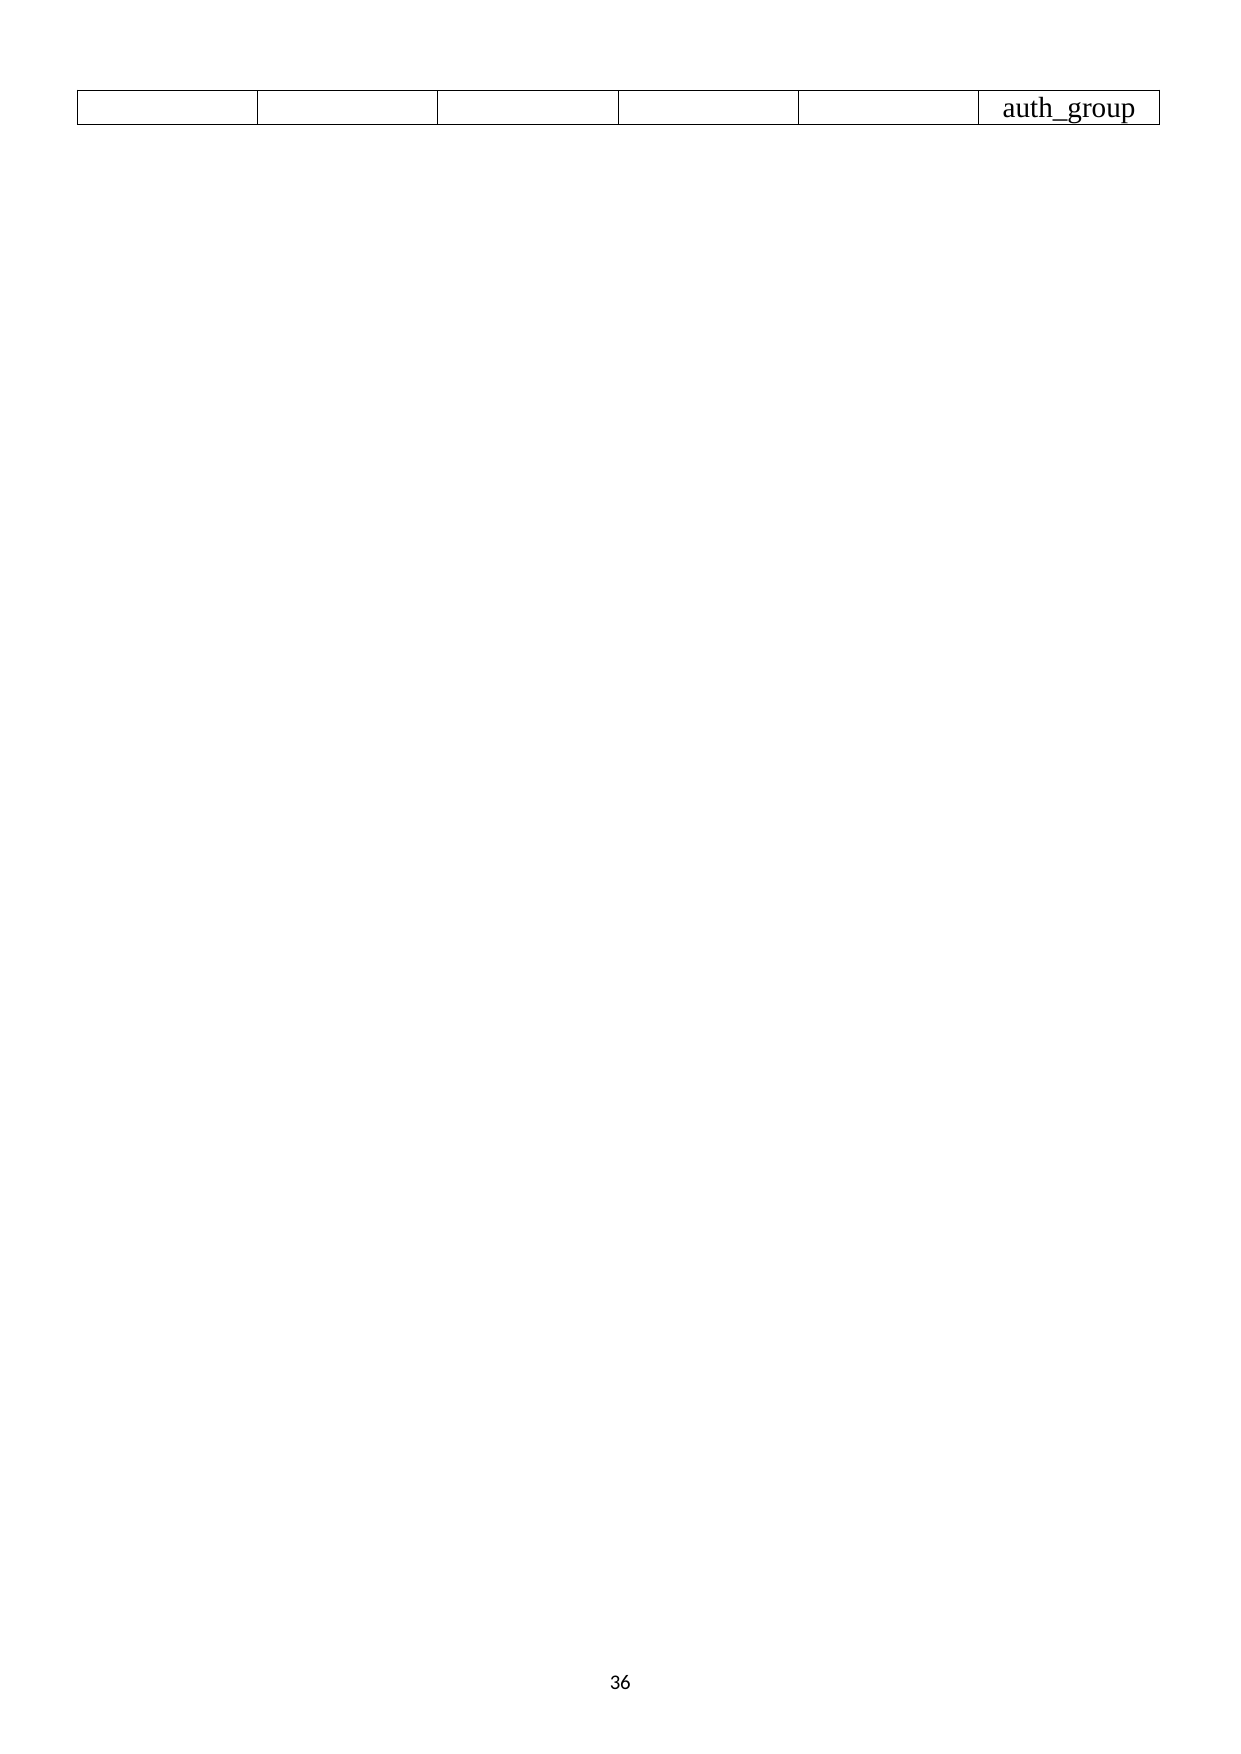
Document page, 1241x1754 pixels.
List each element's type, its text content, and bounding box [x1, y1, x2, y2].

table_cell 參照：auth_group [979, 91, 1159, 124]
table_cell int [438, 91, 618, 124]
table_cell [799, 91, 978, 124]
table_cell [619, 91, 798, 124]
table_cell group_id [78, 91, 257, 124]
table_cell 群組編號 [258, 91, 437, 124]
